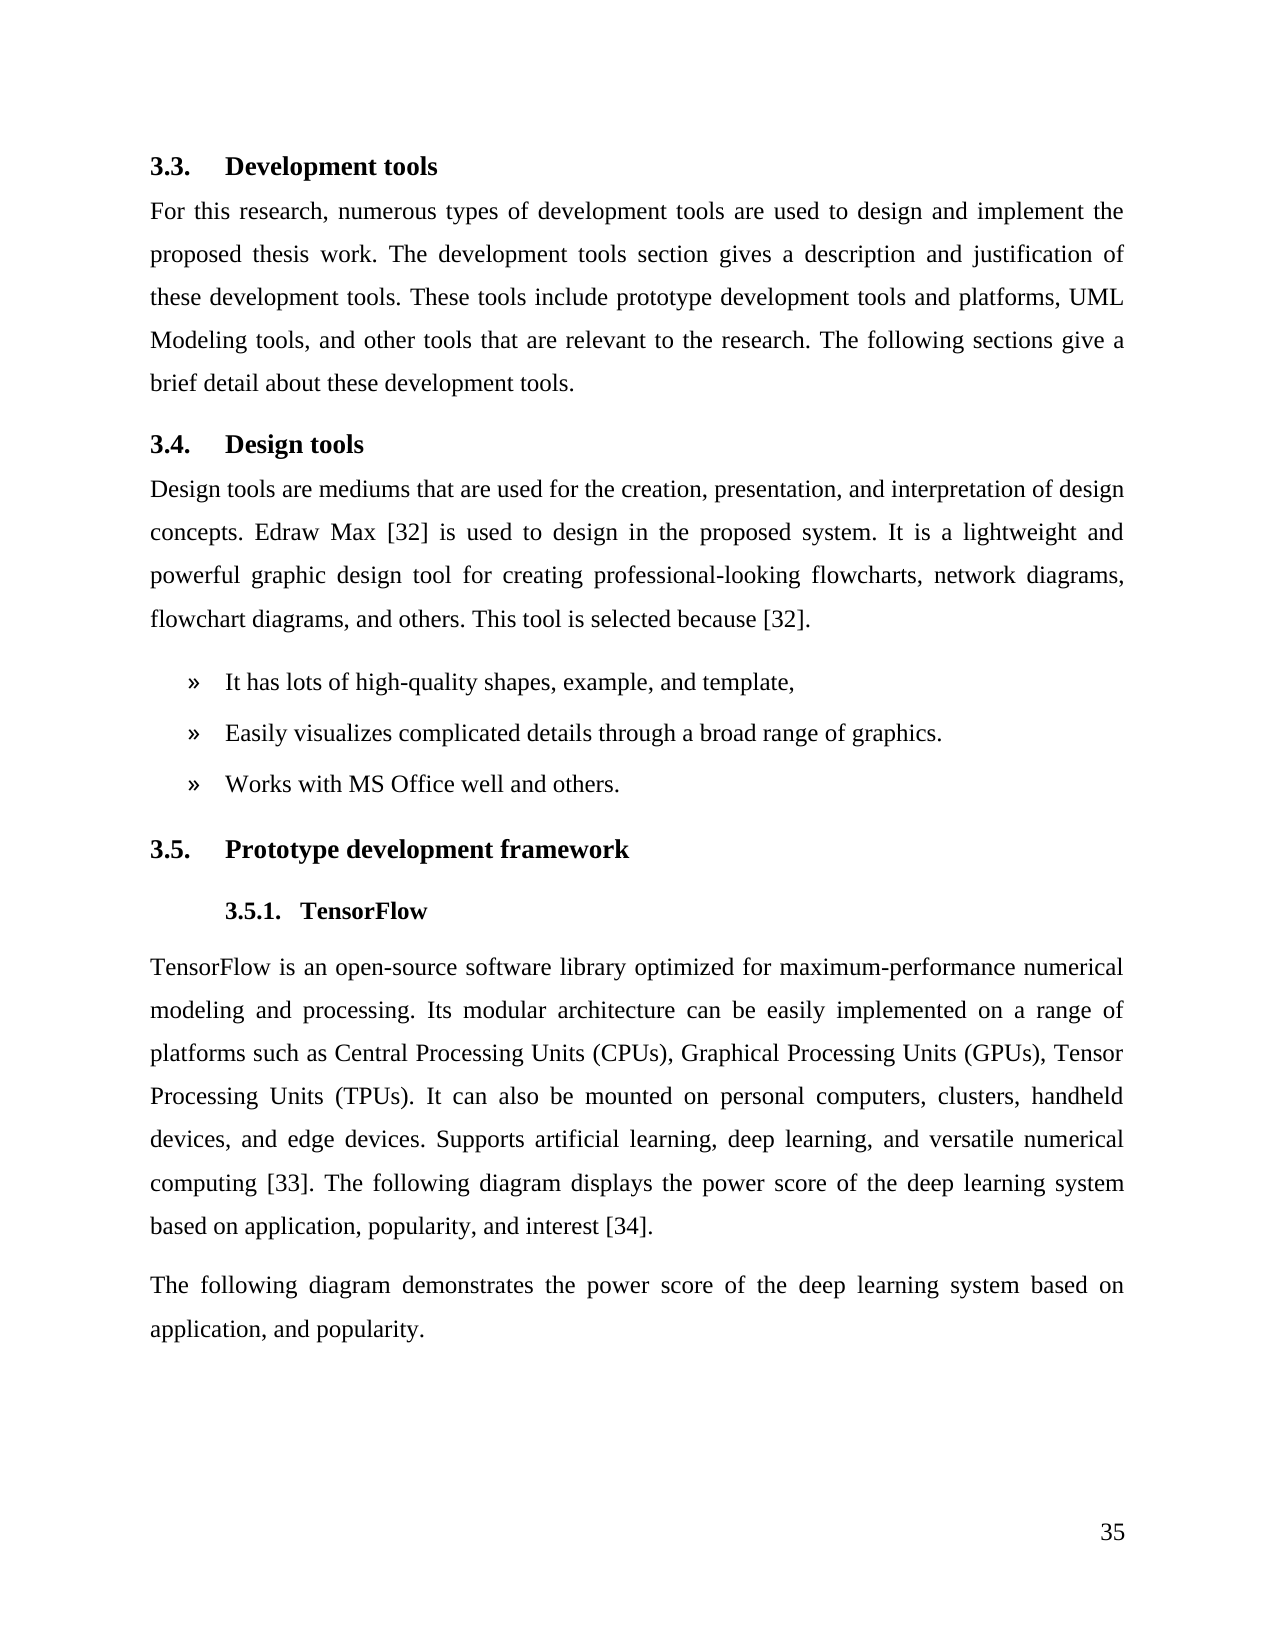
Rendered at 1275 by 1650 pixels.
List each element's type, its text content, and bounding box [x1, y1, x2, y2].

list Easily visualizes complicated details through a broad range of graphics. [187, 714, 1125, 749]
subtitle Prototype development framework [150, 833, 1125, 864]
text Design tools are mediums that are used for the creation, presentation, and interpretation of design concepts. Edraw Max [32] is used to design in the proposed system. It is a lightweight and powerful graphic design tool for creating professional-looking flowcharts, network diagrams, flowchart diagrams, and others. This tool is selected because [32]. [150, 474, 1125, 632]
text The following diagram demonstrates the power score of the deep learning system based on application, and popularity. [150, 1271, 1125, 1342]
subtitle Development tools [150, 150, 1125, 181]
text For this research, numerous types of development tools are used to design and implement the proposed thesis work. The development tools section gives a description and justification of these development tools. These tools include prototype development tools and platforms, UML Modeling tools, and other tools that are relevant to the research. The following sections give a brief detail about these development tools. [150, 196, 1125, 397]
list It has lots of high-quality shapes, example, and template, [187, 663, 1125, 698]
list Works with MS Office well and others. [187, 766, 1125, 800]
subtitle TensorFlow [225, 896, 1125, 925]
subtitle Design tools [150, 428, 1125, 459]
text TensorFlow is an open-source software library optimized for maximum-performance numerical modeling and processing. Its modular architecture can be easily implemented on a range of platforms such as Central Processing Units (CPUs), Graphical Processing Units (GPUs), Tensor Processing Units (TPUs). It can also be mounted on personal computers, clusters, handheld devices, and edge devices. Supports artificial learning, deep learning, and versatile numerical computing [33]. The following diagram displays the power score of the deep learning system based on application, popularity, and interest [34]. [150, 952, 1125, 1239]
